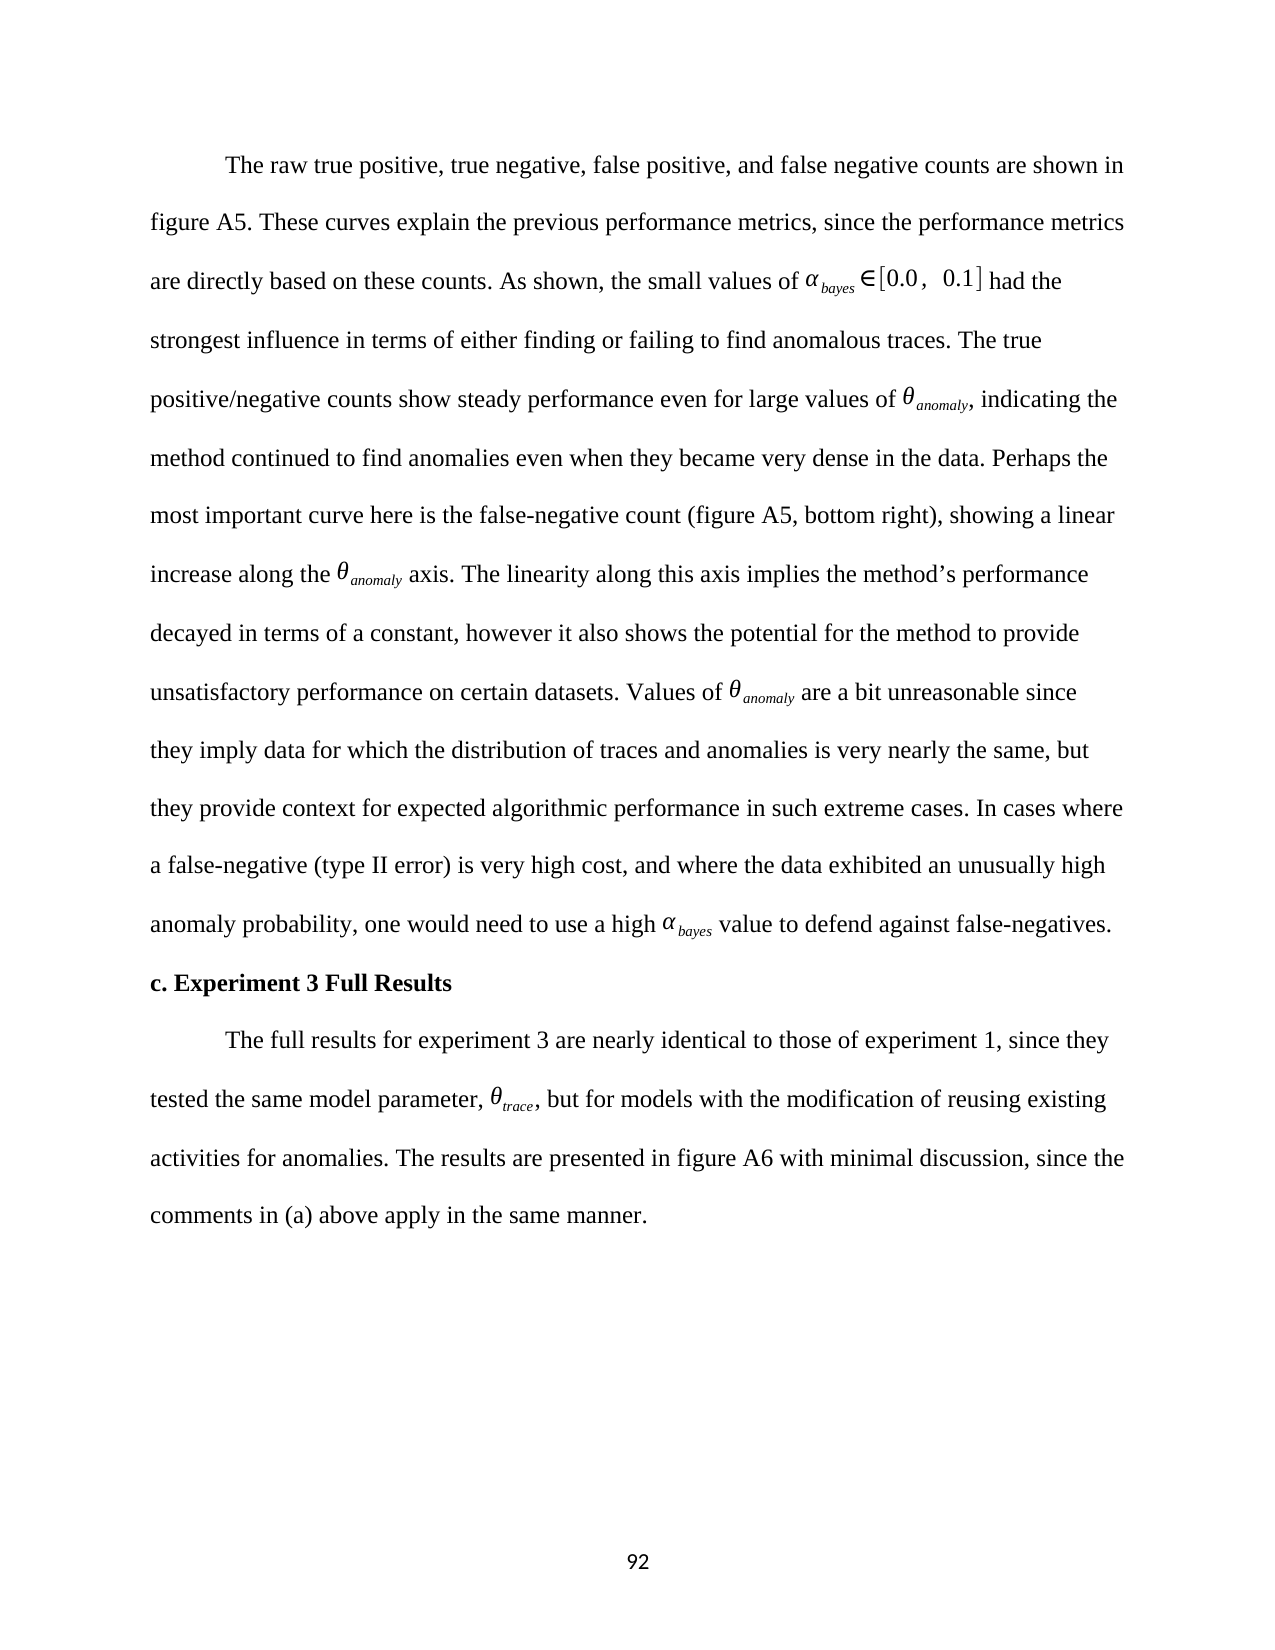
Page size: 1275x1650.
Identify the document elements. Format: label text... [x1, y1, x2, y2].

text The full results for experiment 3 are nearly identical to those of experiment 1, since they tested the same model parameter, , but for models with the modification of reusing existing activities for anomalies. The results are presented in figure A6 with minimal discussion, since the comments in (a) above apply in the same manner. [150, 1026, 1125, 1229]
text c. Experiment 3 Full Results [150, 968, 1125, 997]
text The raw true positive, true negative, false positive, and false negative counts are shown in figure A5. These curves explain the previous performance metrics, since the performance metrics are directly based on these counts. As shown, the small values of had the strongest influence in terms of either finding or failing to find anomalous traces. The true positive/negative counts show steady performance even for large values of , indicating the method continued to find anomalies even when they became very dense in the data. Perhaps the most important curve here is the false-negative count (figure A5, bottom right), showing a linear increase along the axis. The linearity along this axis implies the method’s performance decayed in terms of a constant, however it also shows the potential for the method to provide unsatisfactory performance on certain datasets. Values of are a bit unreasonable since they imply data for which the distribution of traces and anomalies is very nearly the same, but they provide context for expected algorithmic performance in such extreme cases. In cases where a false-negative (type II error) is very high cost, and where the data exhibited an unusually high anomaly probability, one would need to use a high value to defend against false-negatives. [150, 150, 1125, 939]
